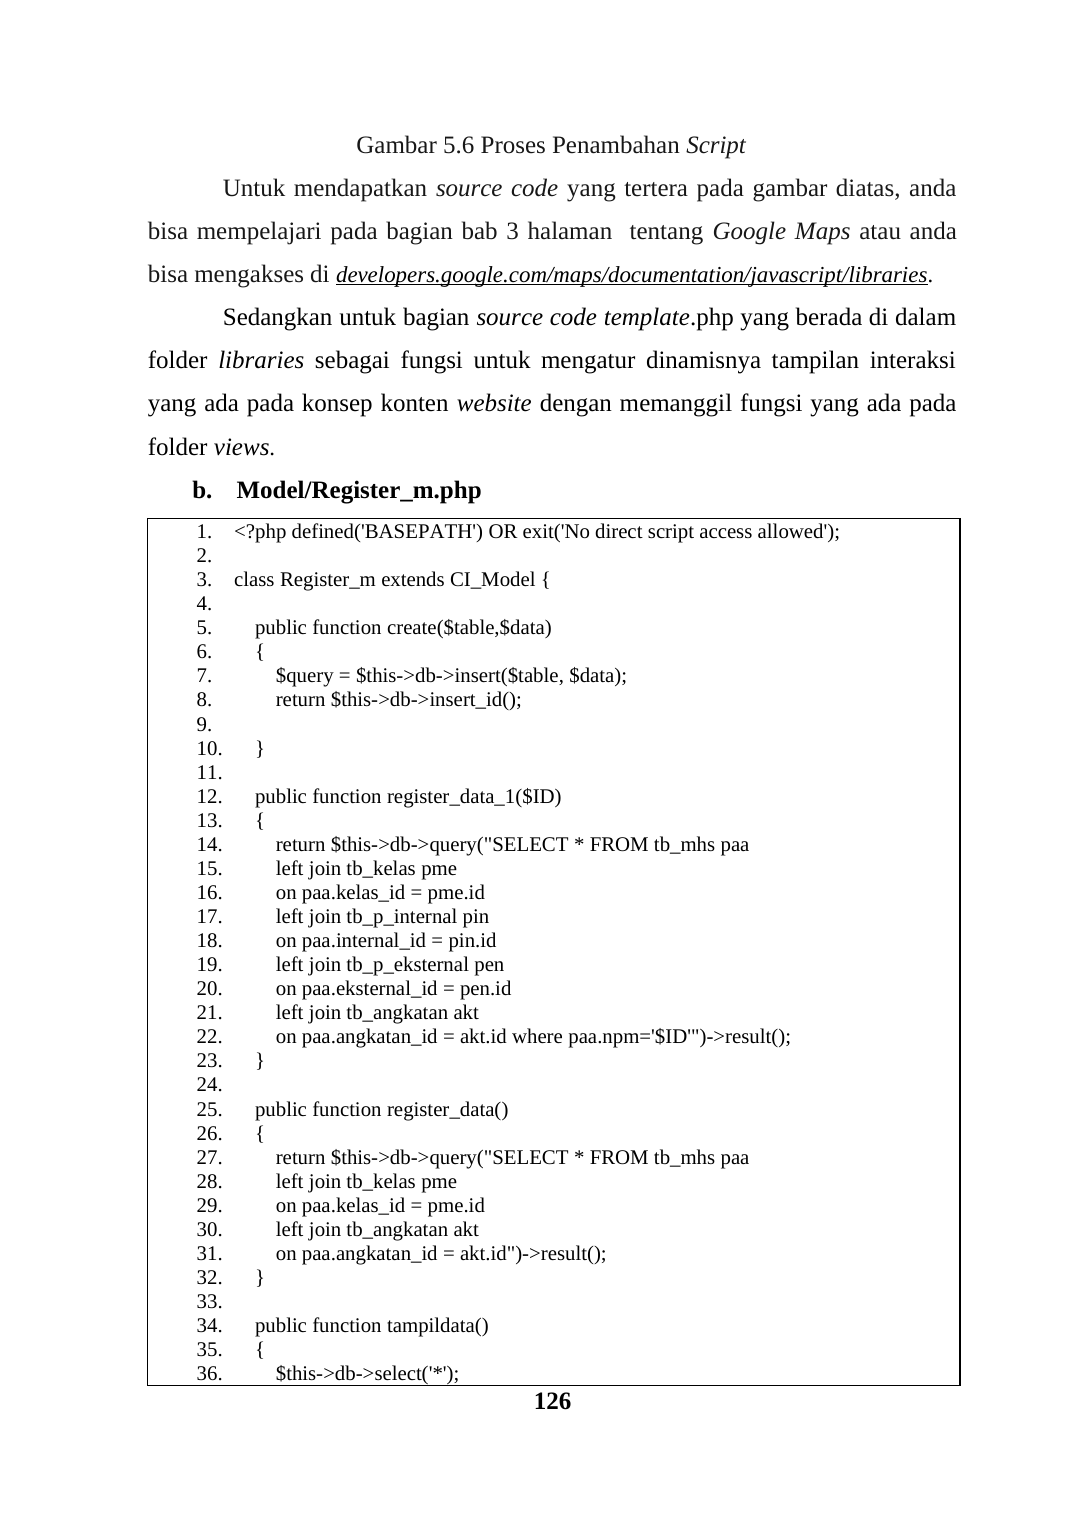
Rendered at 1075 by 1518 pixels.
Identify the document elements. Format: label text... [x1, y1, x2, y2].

list Model/Register_m.php [192, 475, 957, 503]
list Untuk mendapatkan source code yang tertera pada gambar diatas, anda bisa mempelajari pada bagian bab 3 halaman tentang Google Maps atau anda bisa mengakses di developers.google.com/maps/documentation/javascript/libraries. [148, 173, 957, 288]
list Sedangkan untuk bagian source code template.php yang berada di dalam folder libraries sebagai fungsi untuk mengatur dinamisnya tampilan interaksi yang ada pada konsep konten website dengan memanggil fungsi yang ada pada folder views. [148, 302, 957, 460]
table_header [148, 519, 959, 1385]
list Gambar 5.6 Proses Penambahan Script [148, 130, 957, 158]
